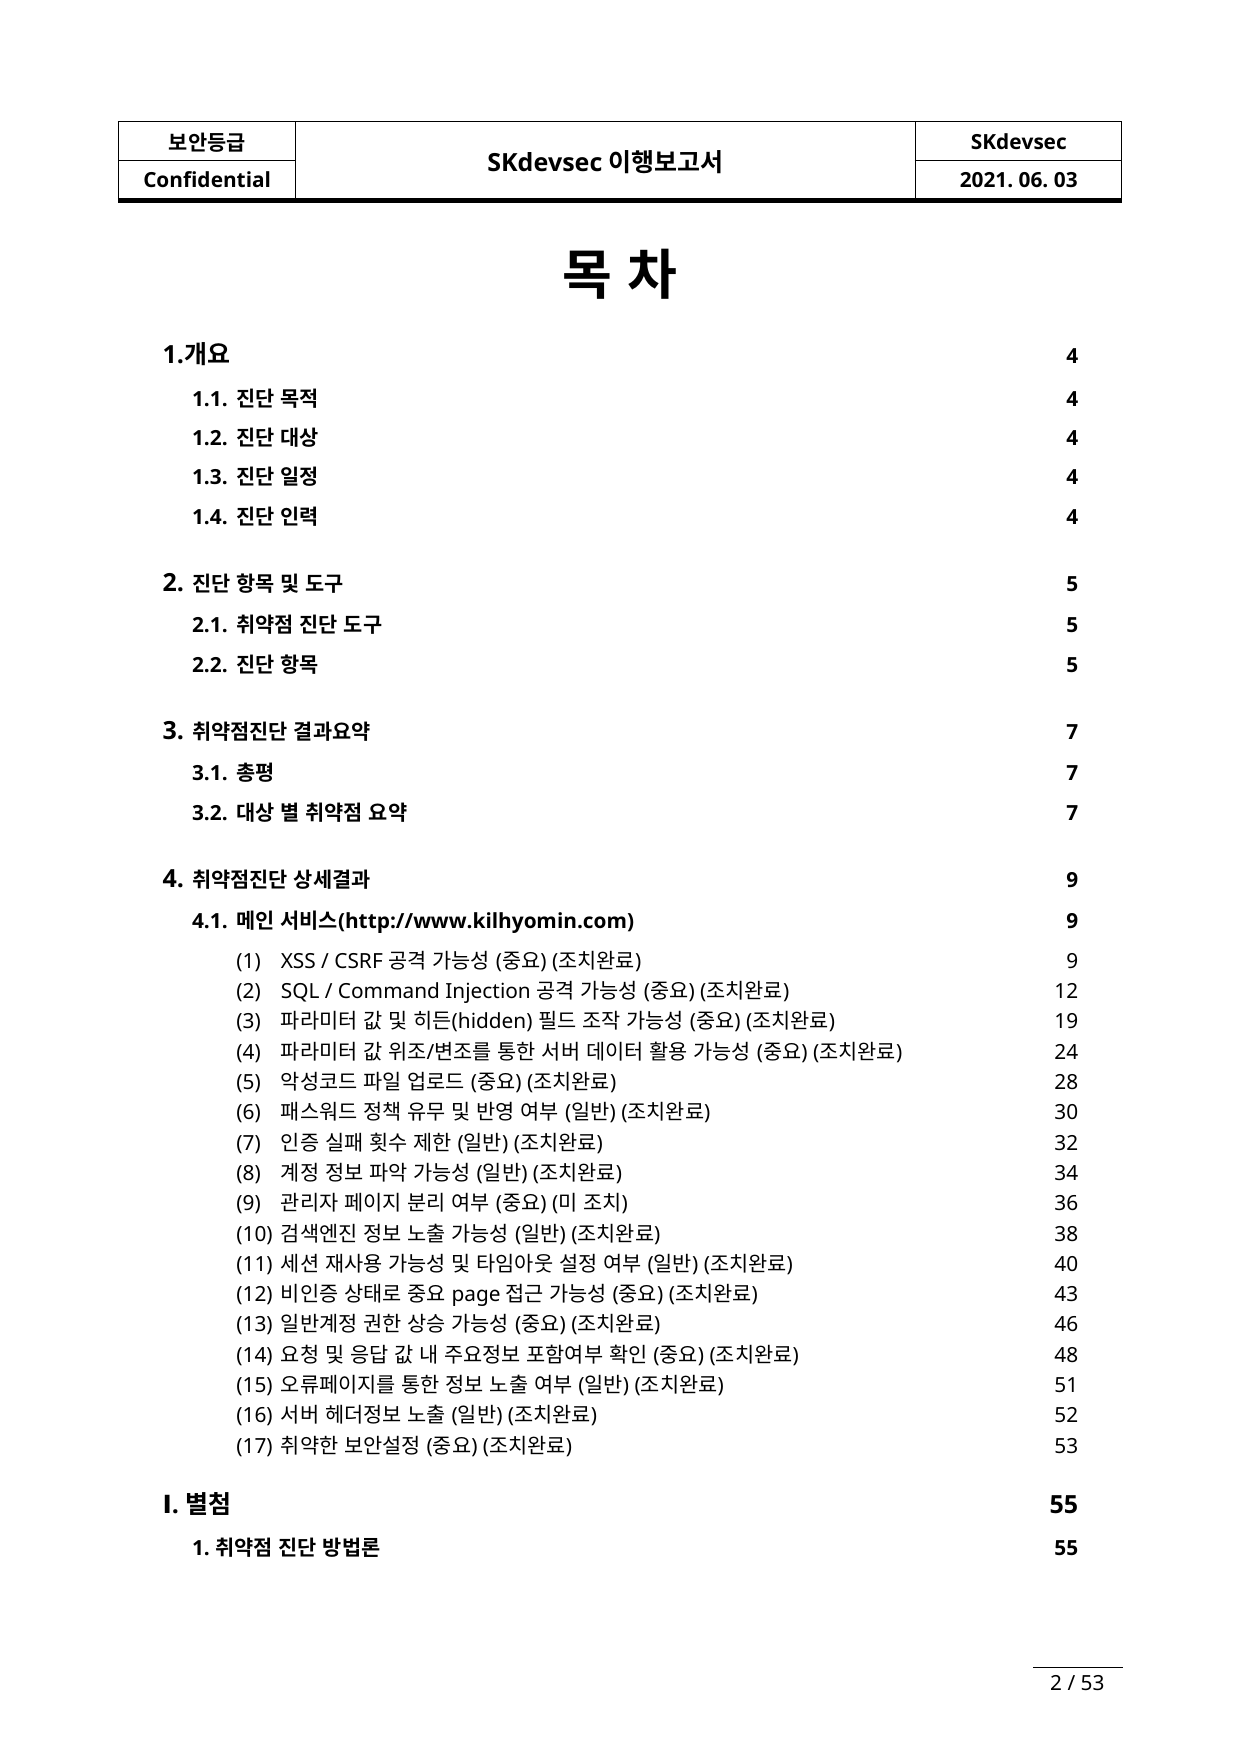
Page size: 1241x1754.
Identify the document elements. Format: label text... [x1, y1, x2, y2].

text 목 차 [118, 231, 1122, 310]
